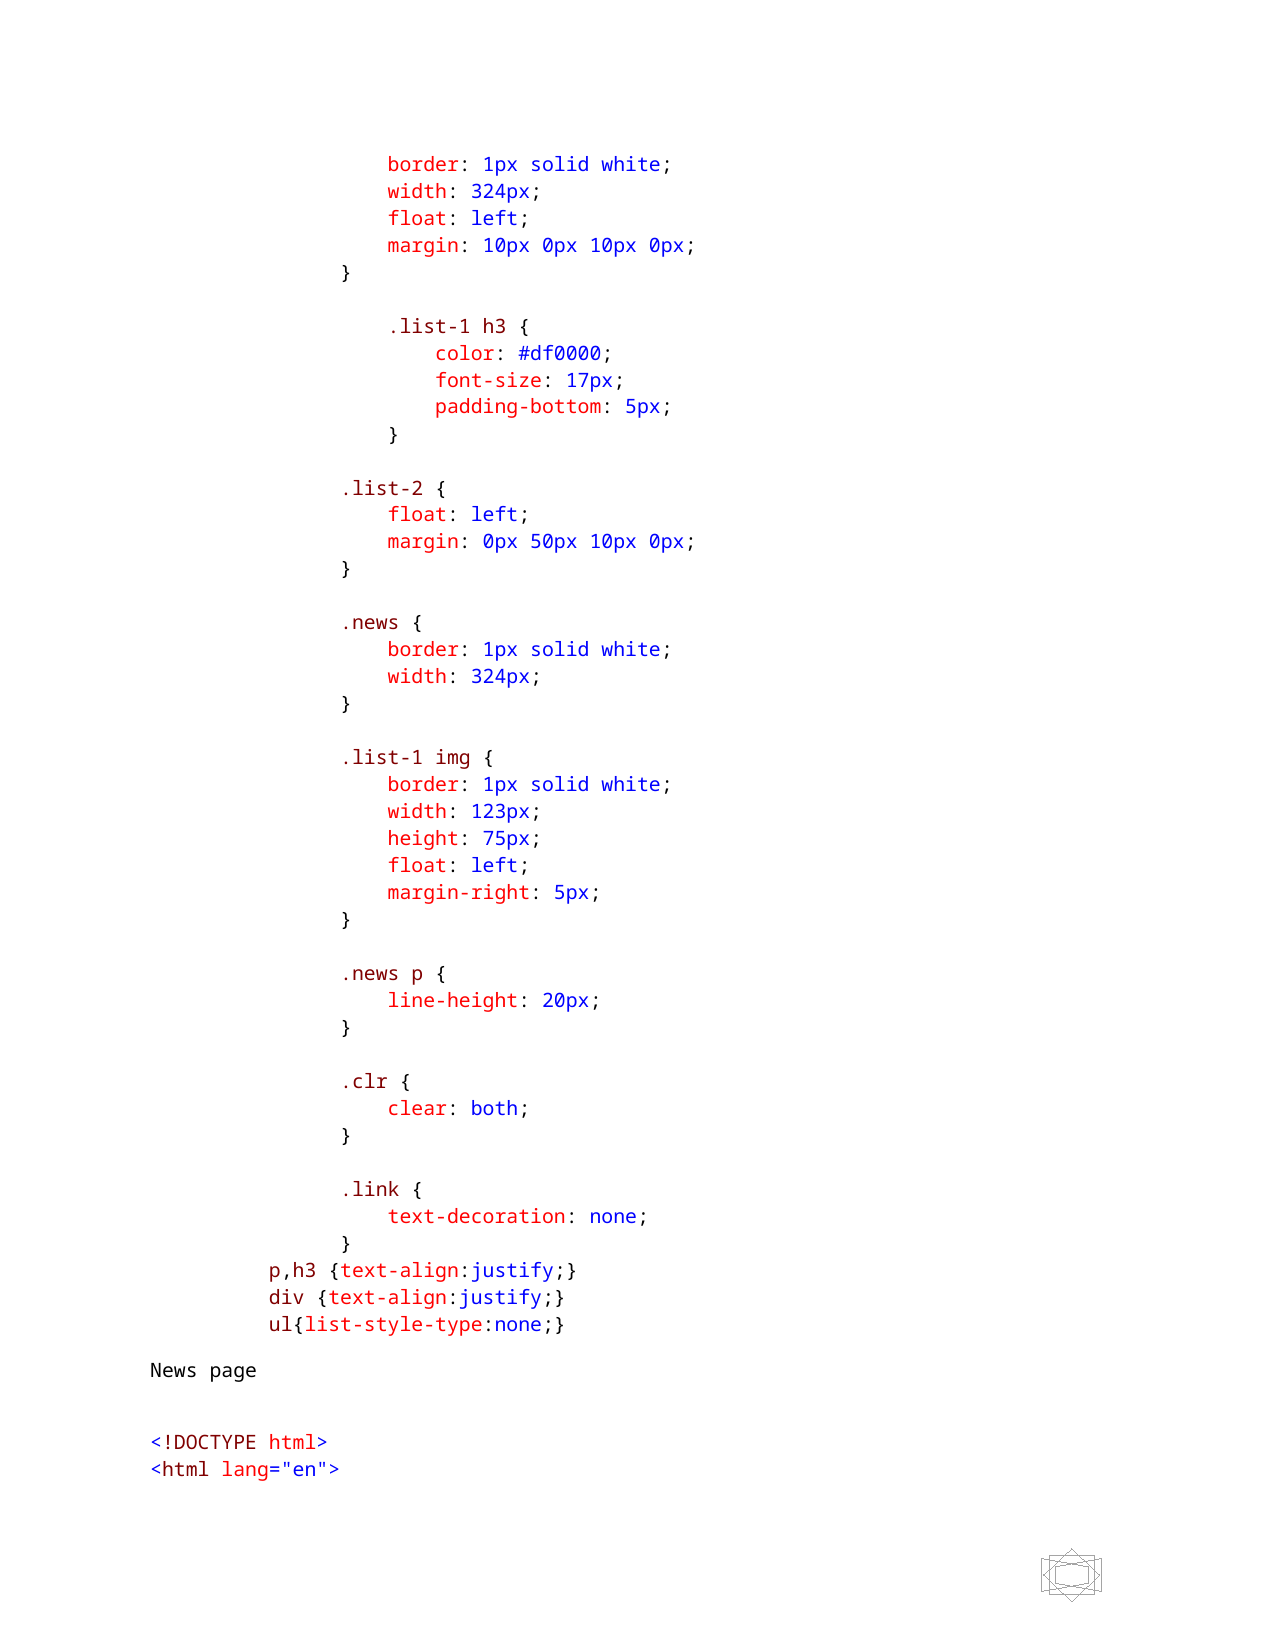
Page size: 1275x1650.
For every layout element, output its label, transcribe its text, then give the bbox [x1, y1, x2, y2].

text .list-1 h3 { [150, 312, 1125, 339]
text ul{list-style-type:none;} [150, 1310, 1125, 1337]
text margin-right: 5px; [150, 878, 1125, 905]
text News page [150, 1356, 1125, 1383]
text float: left; [150, 501, 1125, 528]
text padding-bottom: 5px; [150, 393, 1125, 420]
text .list-2 { [150, 474, 1125, 501]
text width: 123px; [150, 797, 1125, 824]
text } [150, 1229, 1125, 1256]
text margin: 0px 50px 10px 0px; [150, 528, 1125, 555]
text border: 1px solid white; [150, 771, 1125, 797]
text } [150, 1013, 1125, 1040]
text width: 324px; [150, 177, 1125, 204]
text text-decoration: none; [150, 1202, 1125, 1229]
text height: 75px; [150, 824, 1125, 851]
text <html lang="en"> [150, 1456, 1125, 1482]
text color: #df0000; [150, 339, 1125, 366]
text line-height: 20px; [150, 986, 1125, 1013]
text } [150, 420, 1125, 447]
text border: 1px solid white; [150, 636, 1125, 663]
text } [150, 1121, 1125, 1148]
text } [150, 689, 1125, 717]
text width: 324px; [150, 663, 1125, 689]
text } [150, 258, 1125, 285]
text .news { [150, 609, 1125, 636]
text <!DOCTYPE html> [150, 1428, 1125, 1456]
text p,h3 {text-align:justify;} [150, 1256, 1125, 1283]
text } [150, 555, 1125, 582]
text clear: both; [150, 1094, 1125, 1121]
text float: left; [150, 204, 1125, 231]
text } [150, 905, 1125, 932]
text .list-1 img { [150, 743, 1125, 771]
text float: left; [150, 851, 1125, 878]
text margin: 10px 0px 10px 0px; [150, 231, 1125, 258]
text .news p { [150, 959, 1125, 986]
text border: 1px solid white; [150, 150, 1125, 177]
text font-size: 17px; [150, 366, 1125, 393]
text .clr { [150, 1067, 1125, 1094]
text .link { [150, 1175, 1125, 1202]
text div {text-align:justify;} [150, 1283, 1125, 1310]
